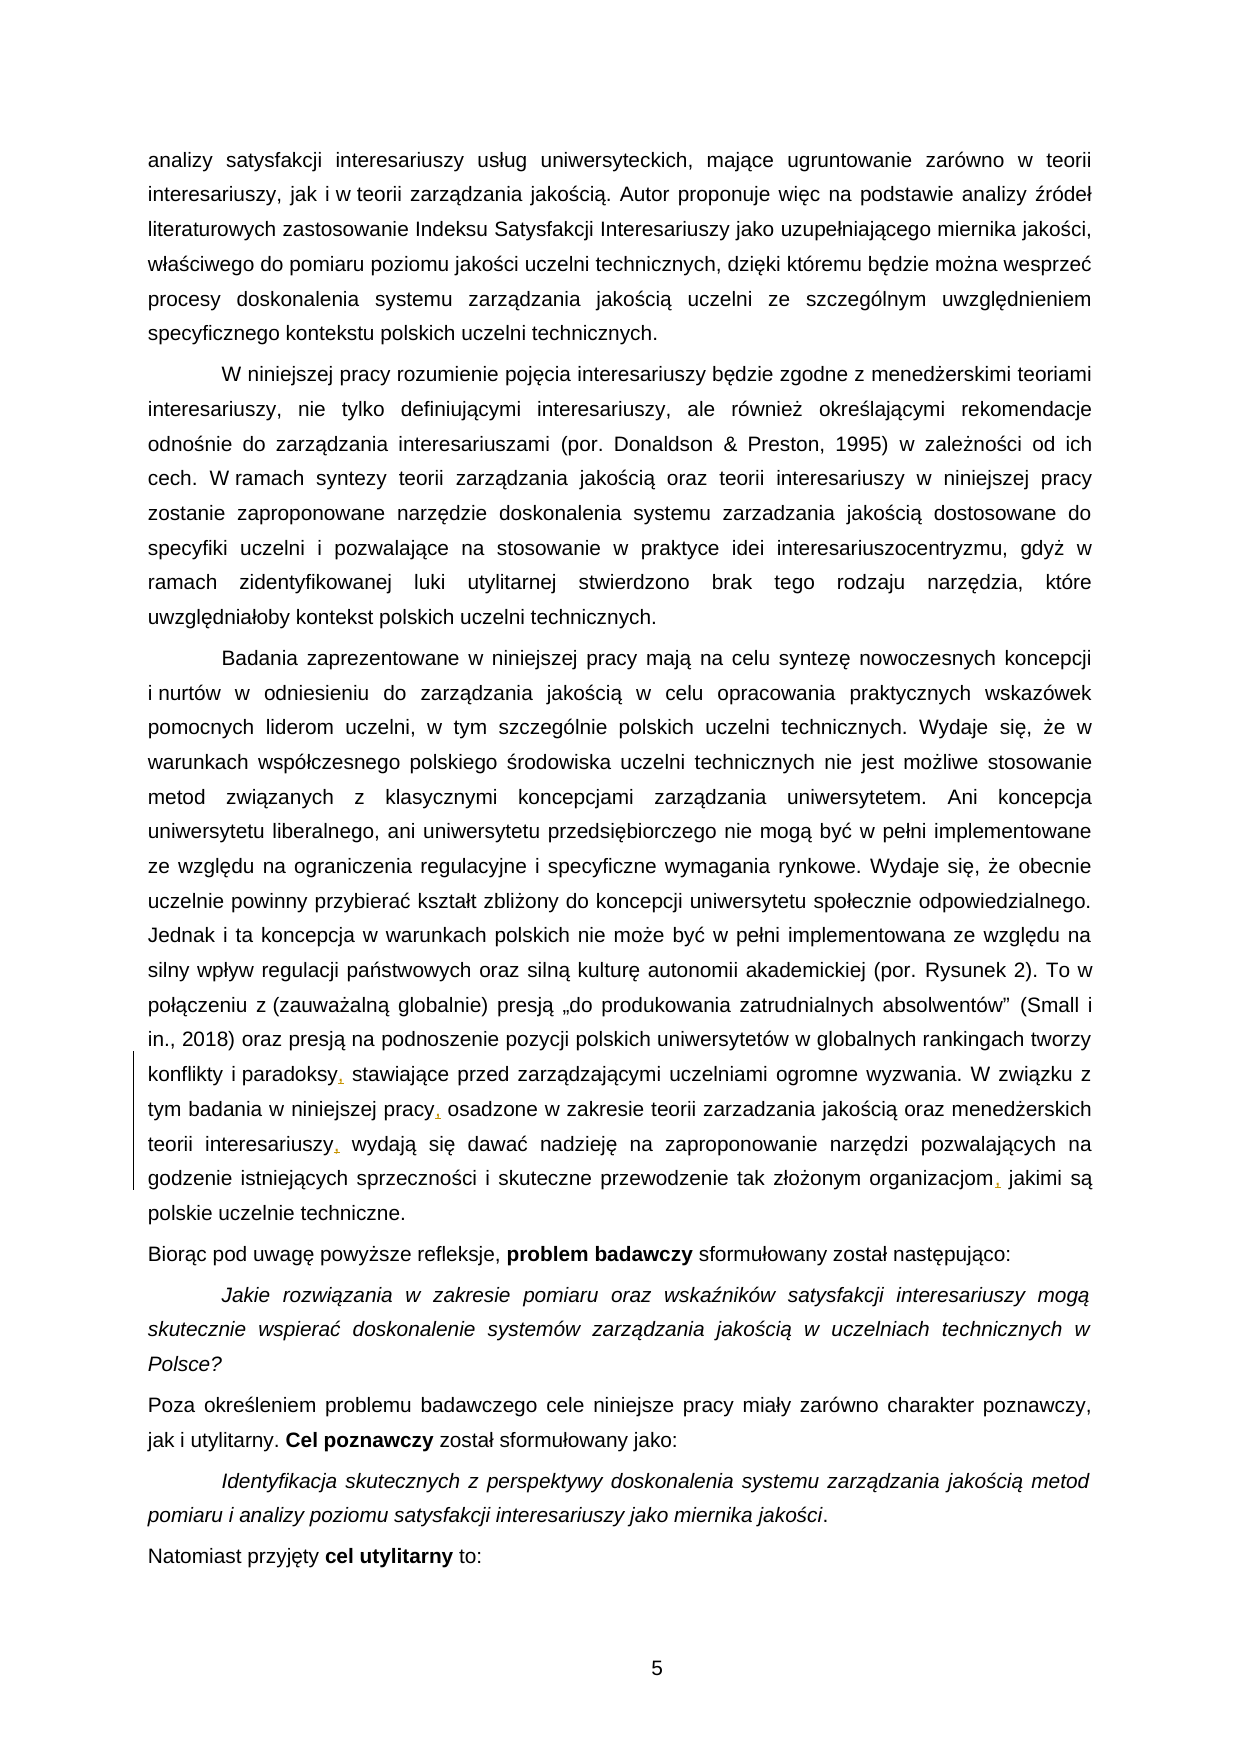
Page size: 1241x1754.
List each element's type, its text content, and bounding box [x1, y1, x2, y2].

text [148, 148, 1093, 345]
text Poza określeniem problemu badawczego cele niniejsze pracy miały zarówno charakter poznawczy, jak i utylitarny. Cel poznawczy został sformułowany jako: [148, 1393, 1093, 1452]
text Jakie rozwiązania w zakresie pomiaru oraz wskaźników satysfakcji interesariuszy mogą skutecznie wspierać doskonalenie systemów zarządzania jakością w uczelniach technicznych w Polsce? [148, 1283, 1093, 1376]
text Badania zaprezentowane w niniejszej pracy mają na celu syntezę nowoczesnych koncepcji i nurtów w odniesieniu do zarządzania jakością w celu opracowania praktycznych wskazówek pomocnych liderom uczelni, w tym szczególnie polskich uczelni technicznych. Wydaje się, że w warunkach współczesnego polskiego środowiska uczelni technicznych nie jest możliwe stosowanie metod związanych z klasycznymi koncepcjami zarządzania uniwersytetem. Ani koncepcja uniwersytetu liberalnego, ani uniwersytetu przedsiębiorczego nie mogą być w pełni implementowane ze względu na ograniczenia regulacyjne i specyficzne wymagania rynkowe. Wydaje się, że obecnie uczelnie powinny przybierać kształt zbliżony do koncepcji uniwersytetu społecznie odpowiedzialnego. Jednak i ta koncepcja w warunkach polskich nie może być w pełni implementowana ze względu na silny wpływ regulacji państwowych oraz silną kulturę autonomii akademickiej (por. Rysunek 2). To w połączeniu z (zauważalną globalnie) presją „do produkowania zatrudnialnych absolwentów” (Small i in., 2018) oraz presją na podnoszenie pozycji polskich uniwersytetów w globalnych rankingach tworzy konflikty i paradoksy stawiające przed zarządzającymi uczelniami ogromne wyzwania. W związku z tym badania w niniejszej pracy osadzone w zakresie teorii zarzadzania jakością oraz menedżerskich teorii interesariuszy wydają się dawać nadzieję na zaproponowanie narzędzi pozwalających na godzenie istniejących sprzeczności i skuteczne przewodzenie tak złożonym organizacjom jakimi są polskie uczelnie techniczne. [148, 646, 1093, 1225]
text Natomiast przyjęty cel utylitarny to: [148, 1544, 1093, 1568]
text Biorąc pod uwagę powyższe refleksje, problem badawczy sformułowany został następująco: [148, 1242, 1093, 1266]
text W niniejszej pracy rozumienie pojęcia interesariuszy będzie zgodne z menedżerskimi teoriami interesariuszy, nie tylko definiującymi interesariuszy, ale również określającymi rekomendacje odnośnie do zarządzania interesariuszami (por. Donaldson & Preston, 1995) w zależności od ich cech. W ramach syntezy teorii zarządzania jakością oraz teorii interesariuszy w niniejszej pracy zostanie zaproponowane narzędzie doskonalenia systemu zarzadzania jakością dostosowane do specyfiki uczelni i pozwalające na stosowanie w praktyce idei interesariuszocentryzmu, gdyż w ramach zidentyfikowanej luki utylitarnej stwierdzono brak tego rodzaju narzędzia, które uwzględniałoby kontekst polskich uczelni technicznych. [148, 362, 1093, 629]
text Identyfikacja skutecznych z perspektywy doskonalenia systemu zarządzania jakością metod pomiaru i analizy poziomu satysfakcji interesariuszy jako miernika jakości. [148, 1468, 1093, 1527]
